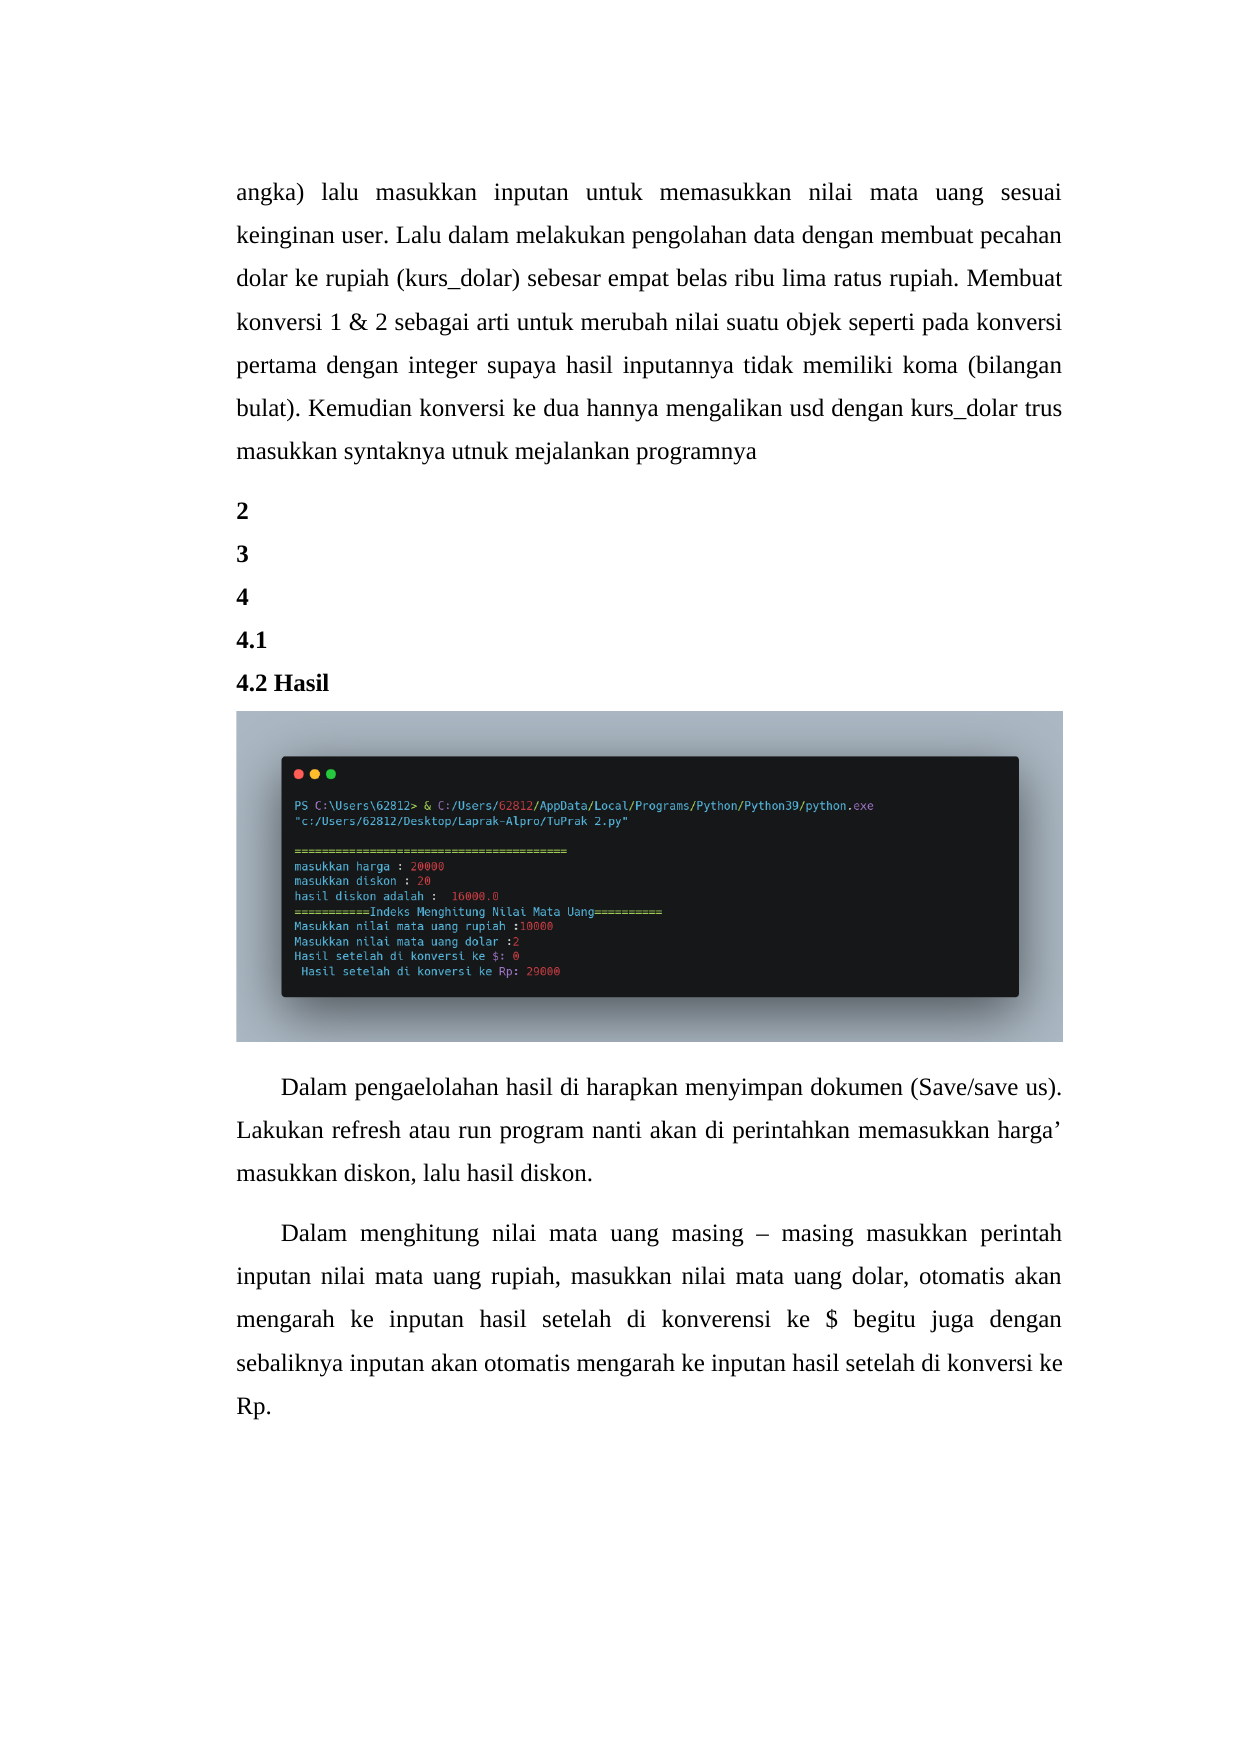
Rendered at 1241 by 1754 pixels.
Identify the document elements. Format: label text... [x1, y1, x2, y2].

picture [236, 711, 1063, 1042]
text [236, 177, 1063, 465]
list Hasil [236, 668, 1063, 697]
text Dalam pengaelolahan hasil di harapkan menyimpan dokumen (Save/save us). Lakukan refresh atau run program nanti akan di perintahkan memasukkan harga’ masukkan diskon, lalu hasil diskon. [236, 1072, 1063, 1187]
text Dalam menghitung nilai mata uang masing – masing masukkan perintah inputan nilai mata uang rupiah, masukkan nilai mata uang dolar, otomatis akan mengarah ke inputan hasil setelah di konverensi ke $ begitu juga dengan sebaliknya inputan akan otomatis mengarah ke inputan hasil setelah di konversi ke Rp. [236, 1218, 1063, 1419]
